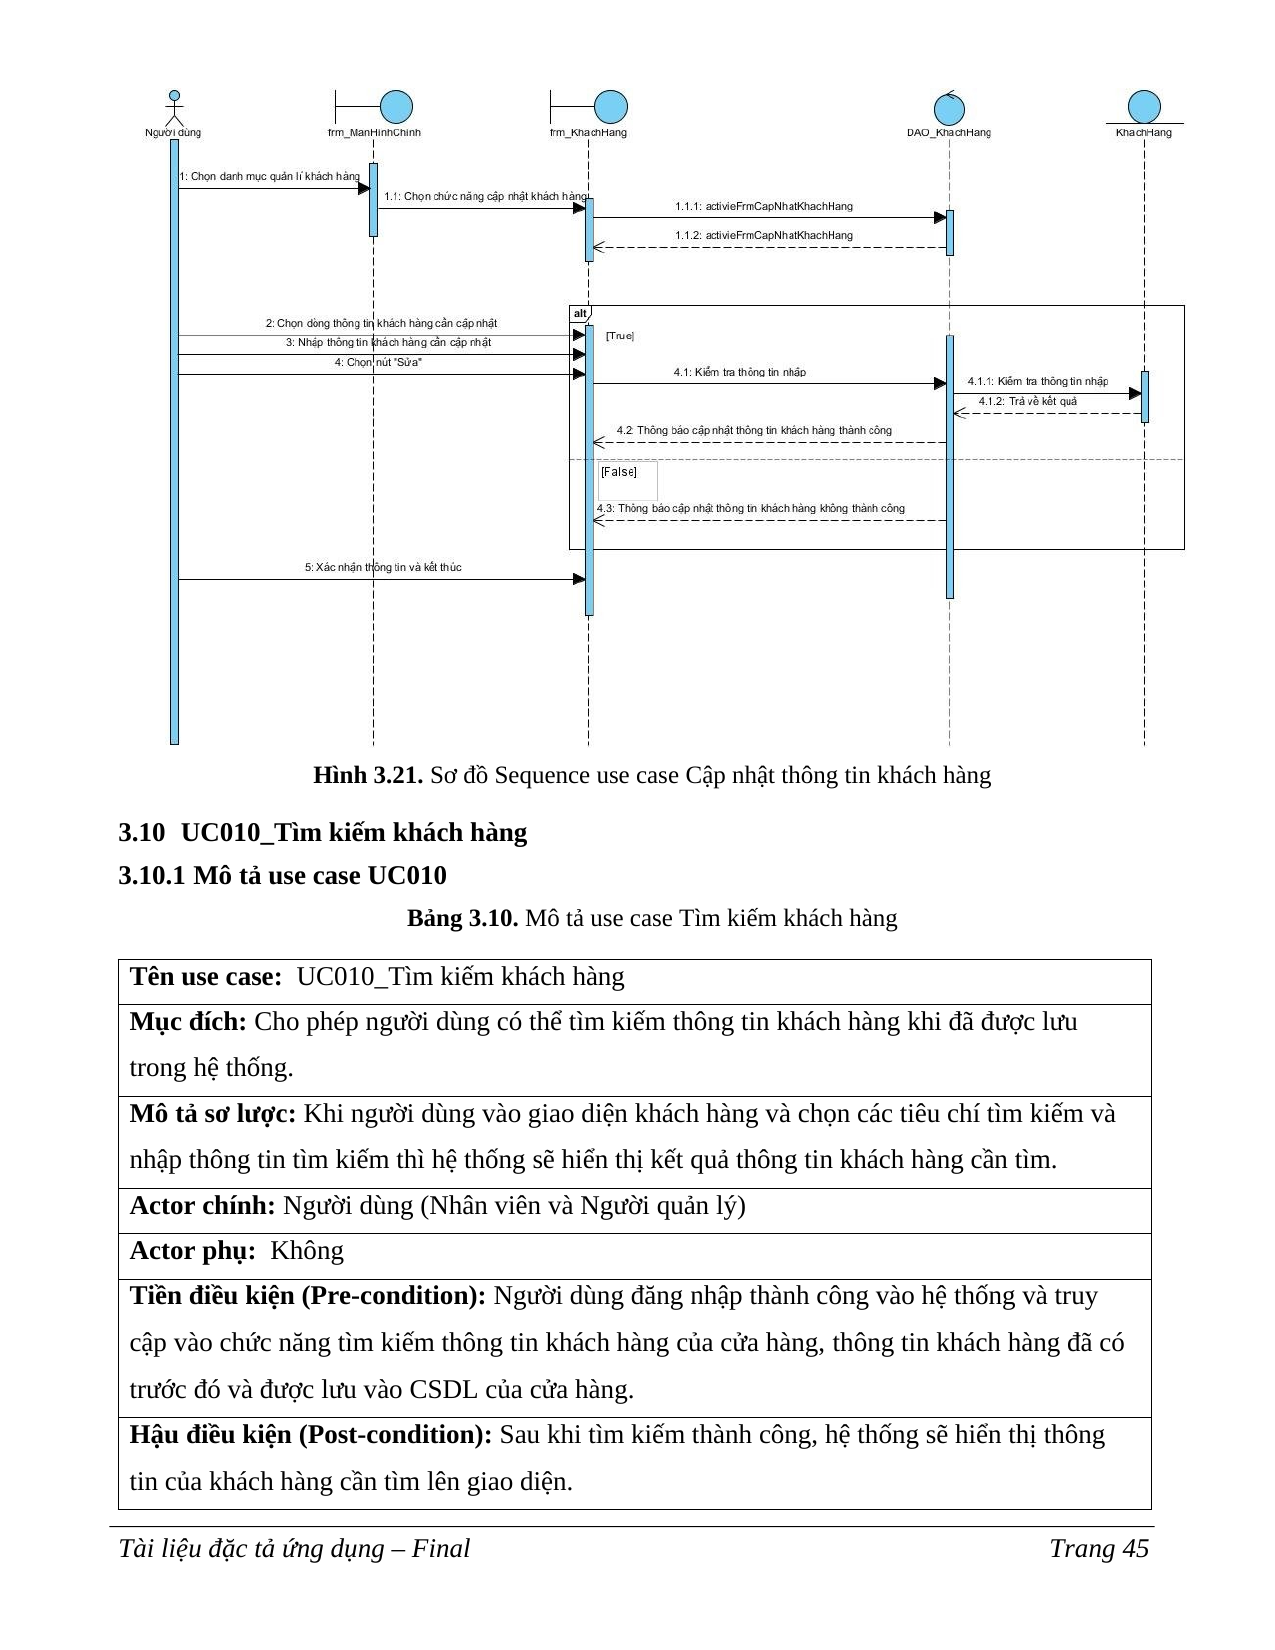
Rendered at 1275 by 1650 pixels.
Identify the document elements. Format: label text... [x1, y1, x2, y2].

table_header Tên use case: UC010_Tìm kiếm khách hàng [119, 960, 1151, 1004]
subtitle Hình 3.21. Sơ đồ Sequence use case Cập nhật thông tin khách hàng [118, 760, 1186, 789]
table_cell Actor chính: Người dùng (Nhân viên và Người quản lý) [119, 1189, 1151, 1233]
subtitle Bảng 3.10. Mô tả use case Tìm kiếm khách hàng [118, 903, 1186, 932]
subtitle UC010_Tìm kiếm khách hàng [118, 816, 1186, 847]
picture [118, 88, 1187, 748]
table_cell Actor phụ: Không [119, 1234, 1151, 1278]
table_cell Tiền điều kiện (Pre-condition): Người dùng đăng nhập thành công vào hệ thống và truy cập vào chức năng tìm kiếm thông tin khách hàng của cửa hàng, thông tin khách hàng đã có trước đó và được lưu vào CSDL của cửa hàng. [119, 1280, 1151, 1417]
subtitle Mô tả use case UC010 [118, 859, 1186, 890]
table_cell Hậu điều kiện (Post-condition): Sau khi tìm kiếm thành công, hệ thống sẽ hiển thị thông tin của khách hàng cần tìm lên giao diện. [119, 1418, 1151, 1509]
table_cell Mô tả sơ lược: Khi người dùng vào giao diện khách hàng và chọn các tiêu chí tìm kiếm và nhập thông tin tìm kiếm thì hệ thống sẽ hiển thị kết quả thông tin khách hàng cần tìm. [119, 1097, 1151, 1188]
table_cell Mục đích: Cho phép người dùng có thể tìm kiếm thông tin khách hàng khi đã được lưu trong hệ thống. [119, 1005, 1151, 1096]
